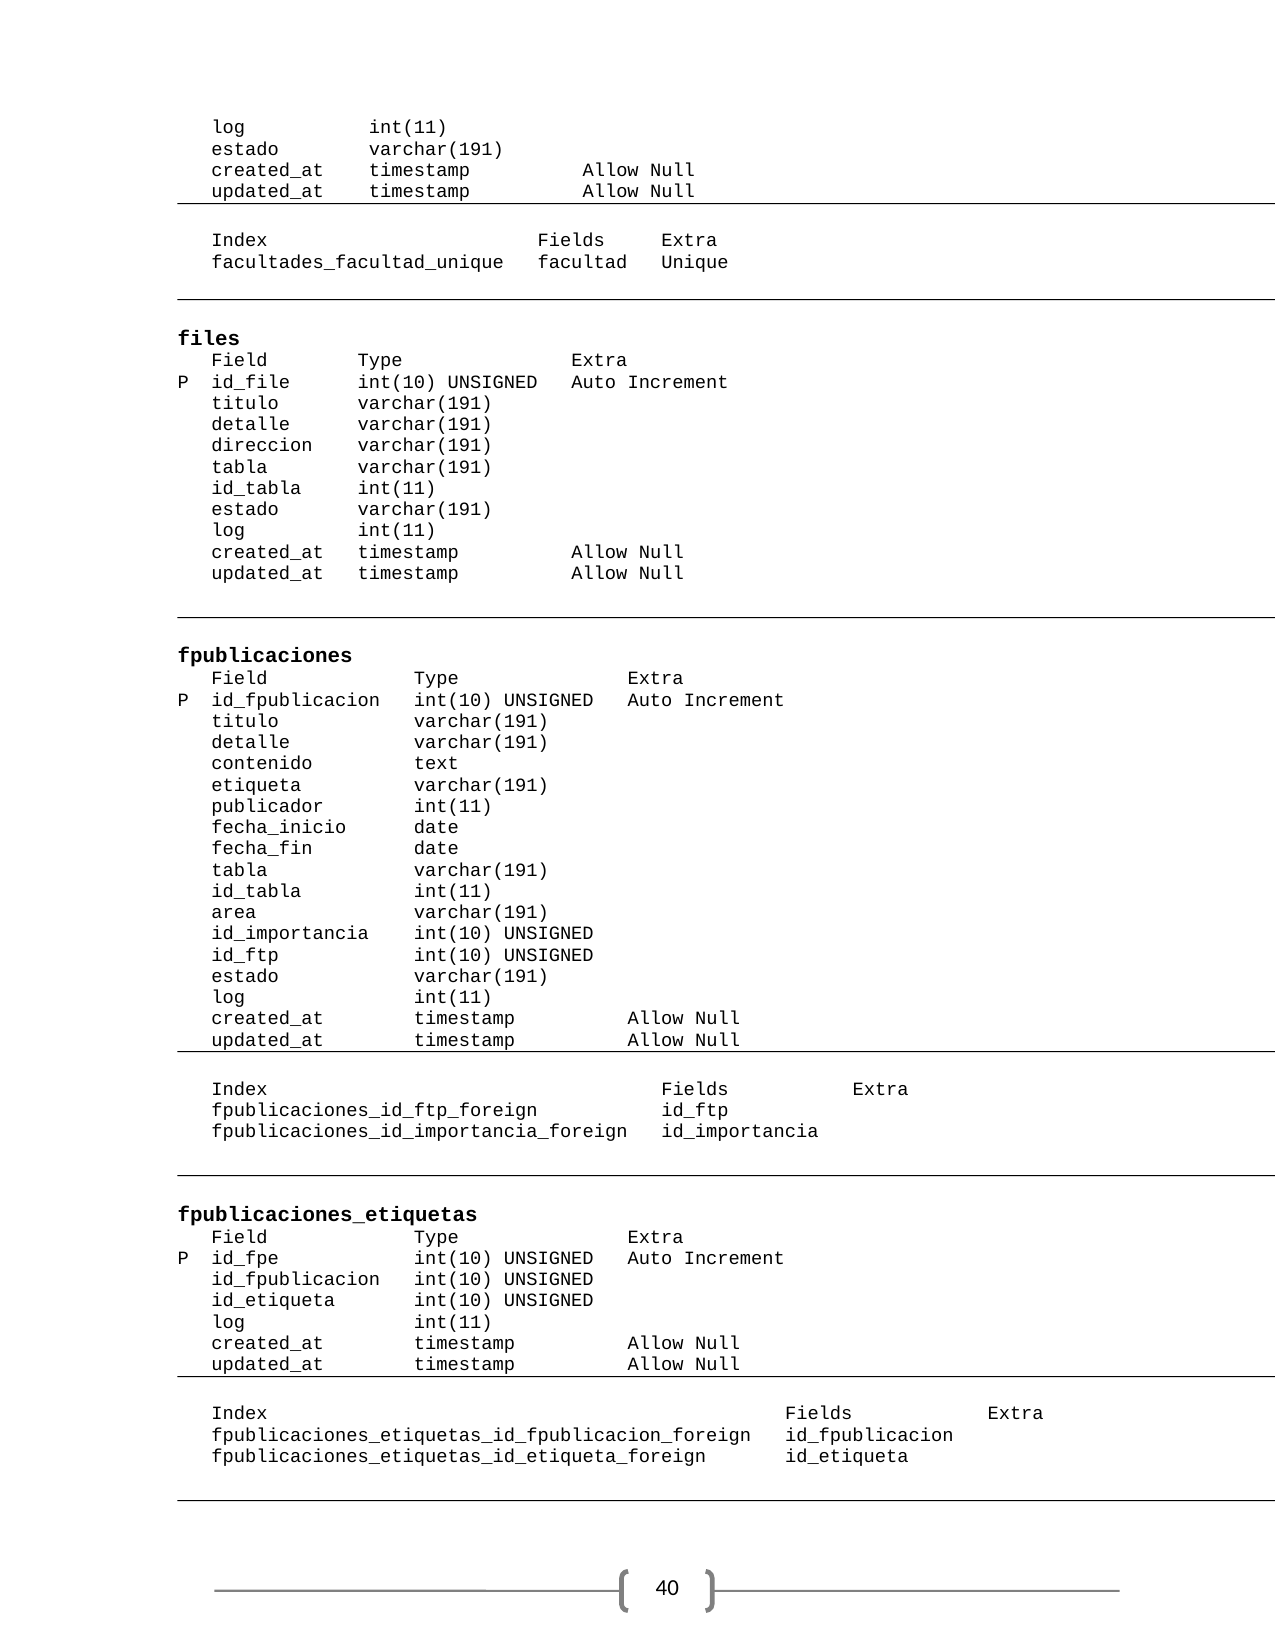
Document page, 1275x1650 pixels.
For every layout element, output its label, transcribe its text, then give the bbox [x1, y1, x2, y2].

text etiqueta varchar(191) [177, 775, 1157, 797]
text Index Fields Extra [177, 231, 1157, 252]
text fecha_fin date [177, 839, 1157, 860]
text id_ftp int(10) UNSIGNED [177, 945, 1157, 967]
text titulo varchar(191) [177, 712, 1157, 733]
text P id_file int(10) UNSIGNED Auto Increment [177, 372, 1157, 394]
picture [177, 617, 1275, 641]
text area varchar(191) [177, 903, 1157, 924]
text log int(11) [177, 118, 1157, 139]
text files [177, 328, 1157, 351]
text facultades_facultad_unique facultad Unique [177, 252, 1157, 274]
text updated_at timestamp Allow Null [177, 1355, 1157, 1376]
text id_etiqueta int(10) UNSIGNED [177, 1291, 1157, 1312]
text P id_fpe int(10) UNSIGNED Auto Increment [177, 1249, 1157, 1270]
text direccion varchar(191) [177, 436, 1157, 457]
text updated_at timestamp Allow Null [177, 1030, 1157, 1051]
text Field Type Extra [177, 351, 1157, 372]
text id_tabla int(11) [177, 479, 1157, 500]
text updated_at timestamp Allow Null [177, 564, 1157, 585]
picture [177, 1051, 1275, 1075]
text estado varchar(191) [177, 500, 1157, 521]
text id_tabla int(11) [177, 882, 1157, 903]
text Field Type Extra [177, 1227, 1157, 1249]
text updated_at timestamp Allow Null [177, 182, 1157, 203]
text P id_fpublicacion int(10) UNSIGNED Auto Increment [177, 690, 1157, 712]
text fpublicaciones_etiquetas_id_etiqueta_foreign id_etiqueta [177, 1447, 1157, 1468]
text log int(11) [177, 1312, 1157, 1334]
text log int(11) [177, 521, 1157, 542]
text tabla varchar(191) [177, 457, 1157, 479]
picture [177, 1376, 1275, 1400]
text detalle varchar(191) [177, 733, 1157, 754]
text publicador int(11) [177, 797, 1157, 818]
text tabla varchar(191) [177, 860, 1157, 882]
text detalle varchar(191) [177, 415, 1157, 436]
text id_fpublicacion int(10) UNSIGNED [177, 1270, 1157, 1291]
text fecha_inicio date [177, 818, 1157, 839]
text fpublicaciones_etiquetas_id_fpublicacion_foreign id_fpublicacion [177, 1425, 1157, 1447]
text estado varchar(191) [177, 139, 1157, 161]
text created_at timestamp Allow Null [177, 1009, 1157, 1030]
picture [177, 1500, 1275, 1524]
text titulo varchar(191) [177, 394, 1157, 415]
text created_at timestamp Allow Null [177, 161, 1157, 182]
text fpublicaciones_etiquetas [177, 1204, 1157, 1227]
picture [177, 299, 1275, 323]
text contenido text [177, 754, 1157, 775]
text fpublicaciones_id_importancia_foreign id_importancia [177, 1122, 1157, 1143]
text log int(11) [177, 988, 1157, 1009]
text Index Fields Extra [177, 1079, 1157, 1101]
text Field Type Extra [177, 669, 1157, 690]
text Index Fields Extra [177, 1404, 1157, 1425]
text fpublicaciones [177, 645, 1157, 669]
text estado varchar(191) [177, 967, 1157, 988]
text id_importancia int(10) UNSIGNED [177, 924, 1157, 945]
text created_at timestamp Allow Null [177, 542, 1157, 564]
picture [177, 1175, 1275, 1200]
text fpublicaciones_id_ftp_foreign id_ftp [177, 1101, 1157, 1122]
picture [177, 203, 1275, 227]
text created_at timestamp Allow Null [177, 1334, 1157, 1355]
